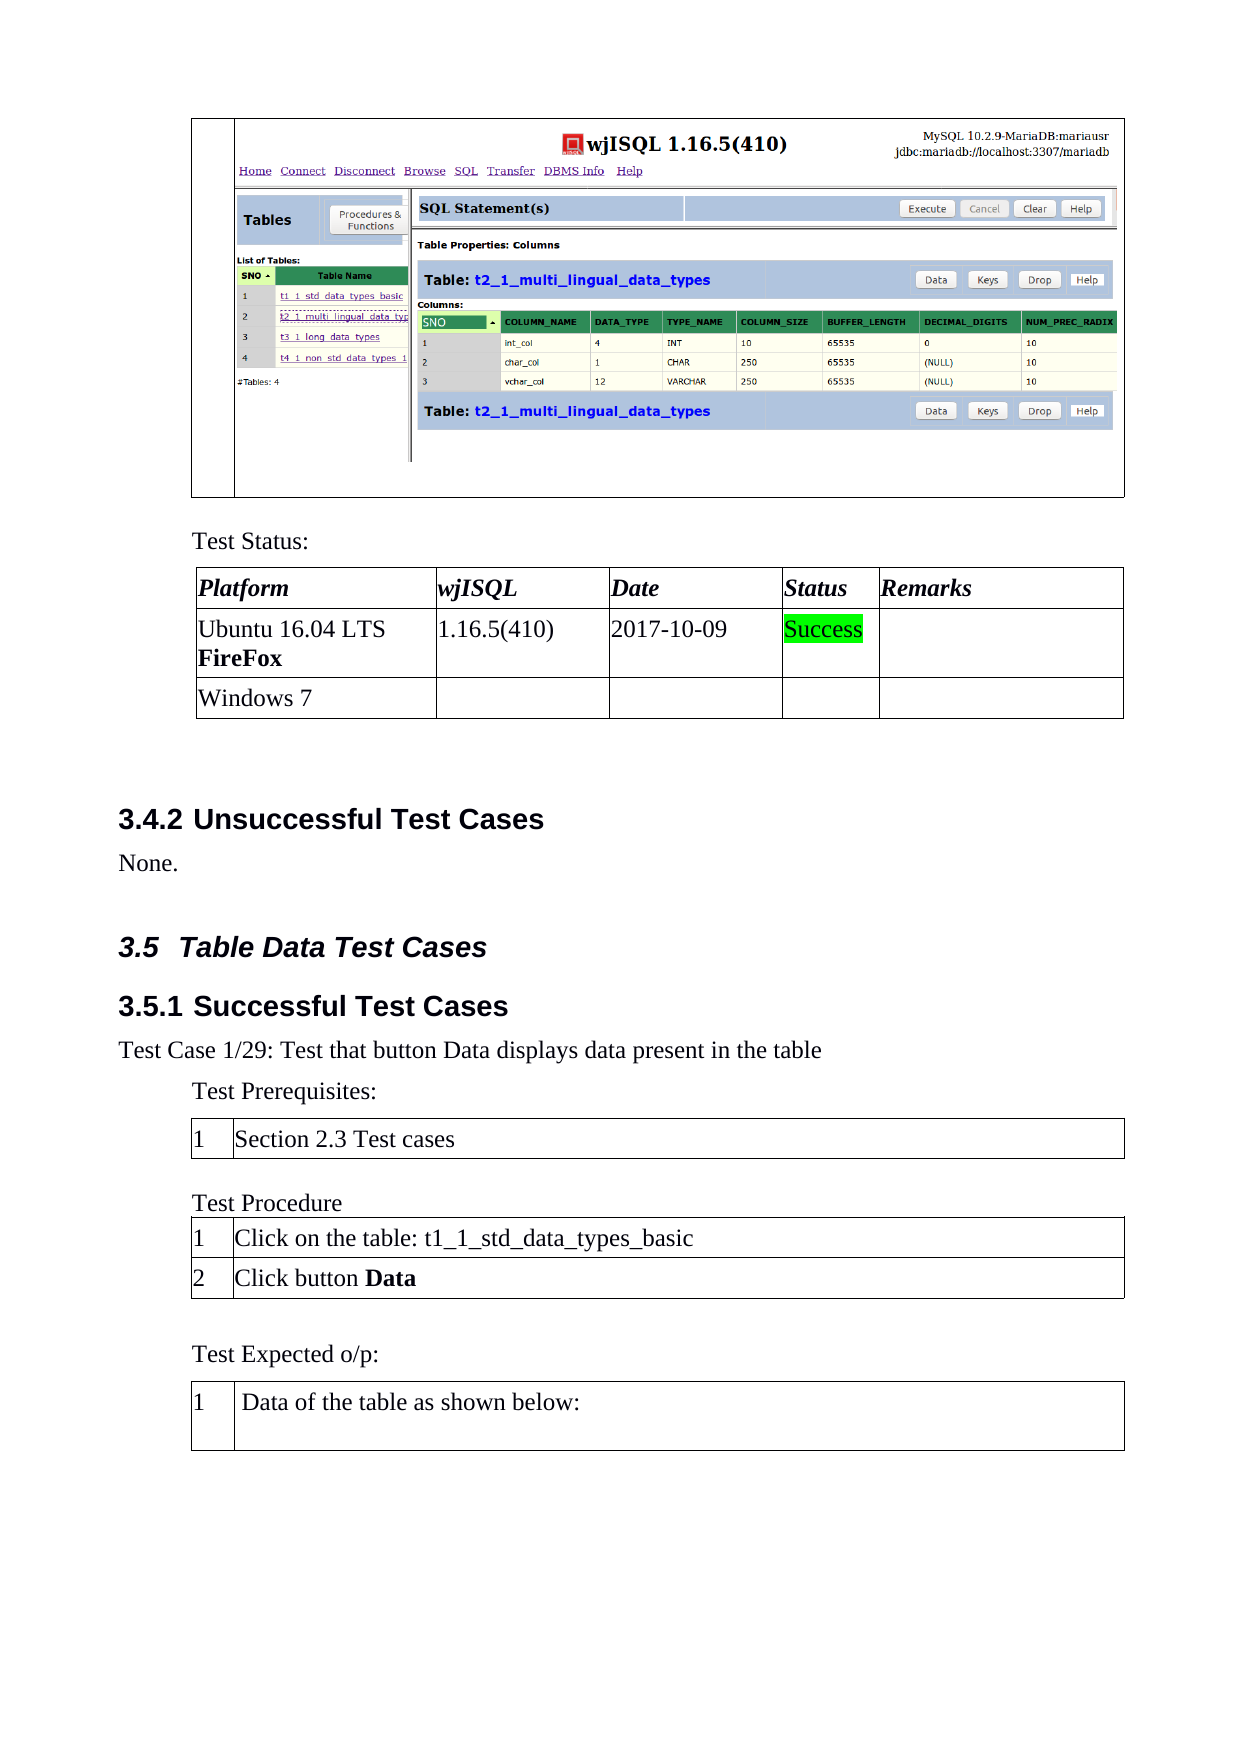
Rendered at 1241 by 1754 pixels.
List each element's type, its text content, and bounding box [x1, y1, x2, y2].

text Test Status: [118, 526, 1122, 554]
text None. [118, 848, 1122, 877]
table_header Remarks [880, 568, 1123, 608]
table_cell Click button Data [234, 1258, 1124, 1298]
table_cell 1.16.5(410) [437, 609, 609, 677]
table_cell [783, 678, 879, 718]
text Test Procedure [118, 1188, 1122, 1216]
table_header 1 [192, 119, 234, 496]
subtitle Successful Test Cases [118, 989, 1122, 1023]
table_header 1 [192, 1218, 233, 1257]
text Test Case 1/29: Test that button Data displays data present in the table [118, 1035, 1122, 1064]
table_cell 2017-10-09 [610, 609, 782, 677]
subtitle Unsuccessful Test Cases [118, 802, 1122, 836]
table_cell [610, 678, 782, 718]
subtitle Table Data Test Cases [118, 931, 1122, 964]
table_cell 2 [192, 1258, 233, 1298]
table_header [235, 119, 1124, 496]
table_cell [880, 678, 1123, 718]
table_header 1 [192, 1382, 234, 1450]
text Test Prerequisites: [118, 1076, 1122, 1105]
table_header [235, 1382, 1124, 1450]
table_cell Ubuntu 16.04 LTS FireFox [197, 609, 436, 677]
table_header Platform [197, 568, 436, 608]
table_header 1 [192, 1119, 233, 1158]
table_header Section 2.3 Test cases [234, 1119, 1124, 1158]
table_header Date [610, 568, 782, 608]
table_header wjISQL [437, 568, 609, 608]
table_cell Success [783, 609, 879, 677]
table_header Status [783, 568, 879, 608]
text Test Expected o/p: [118, 1339, 1122, 1368]
table_cell [880, 609, 1123, 677]
table_cell Windows 7 [197, 678, 436, 718]
table_cell [437, 678, 609, 718]
picture [235, 124, 1117, 462]
table_header Click on the table: t1_1_std_data_types_basic [234, 1218, 1124, 1257]
